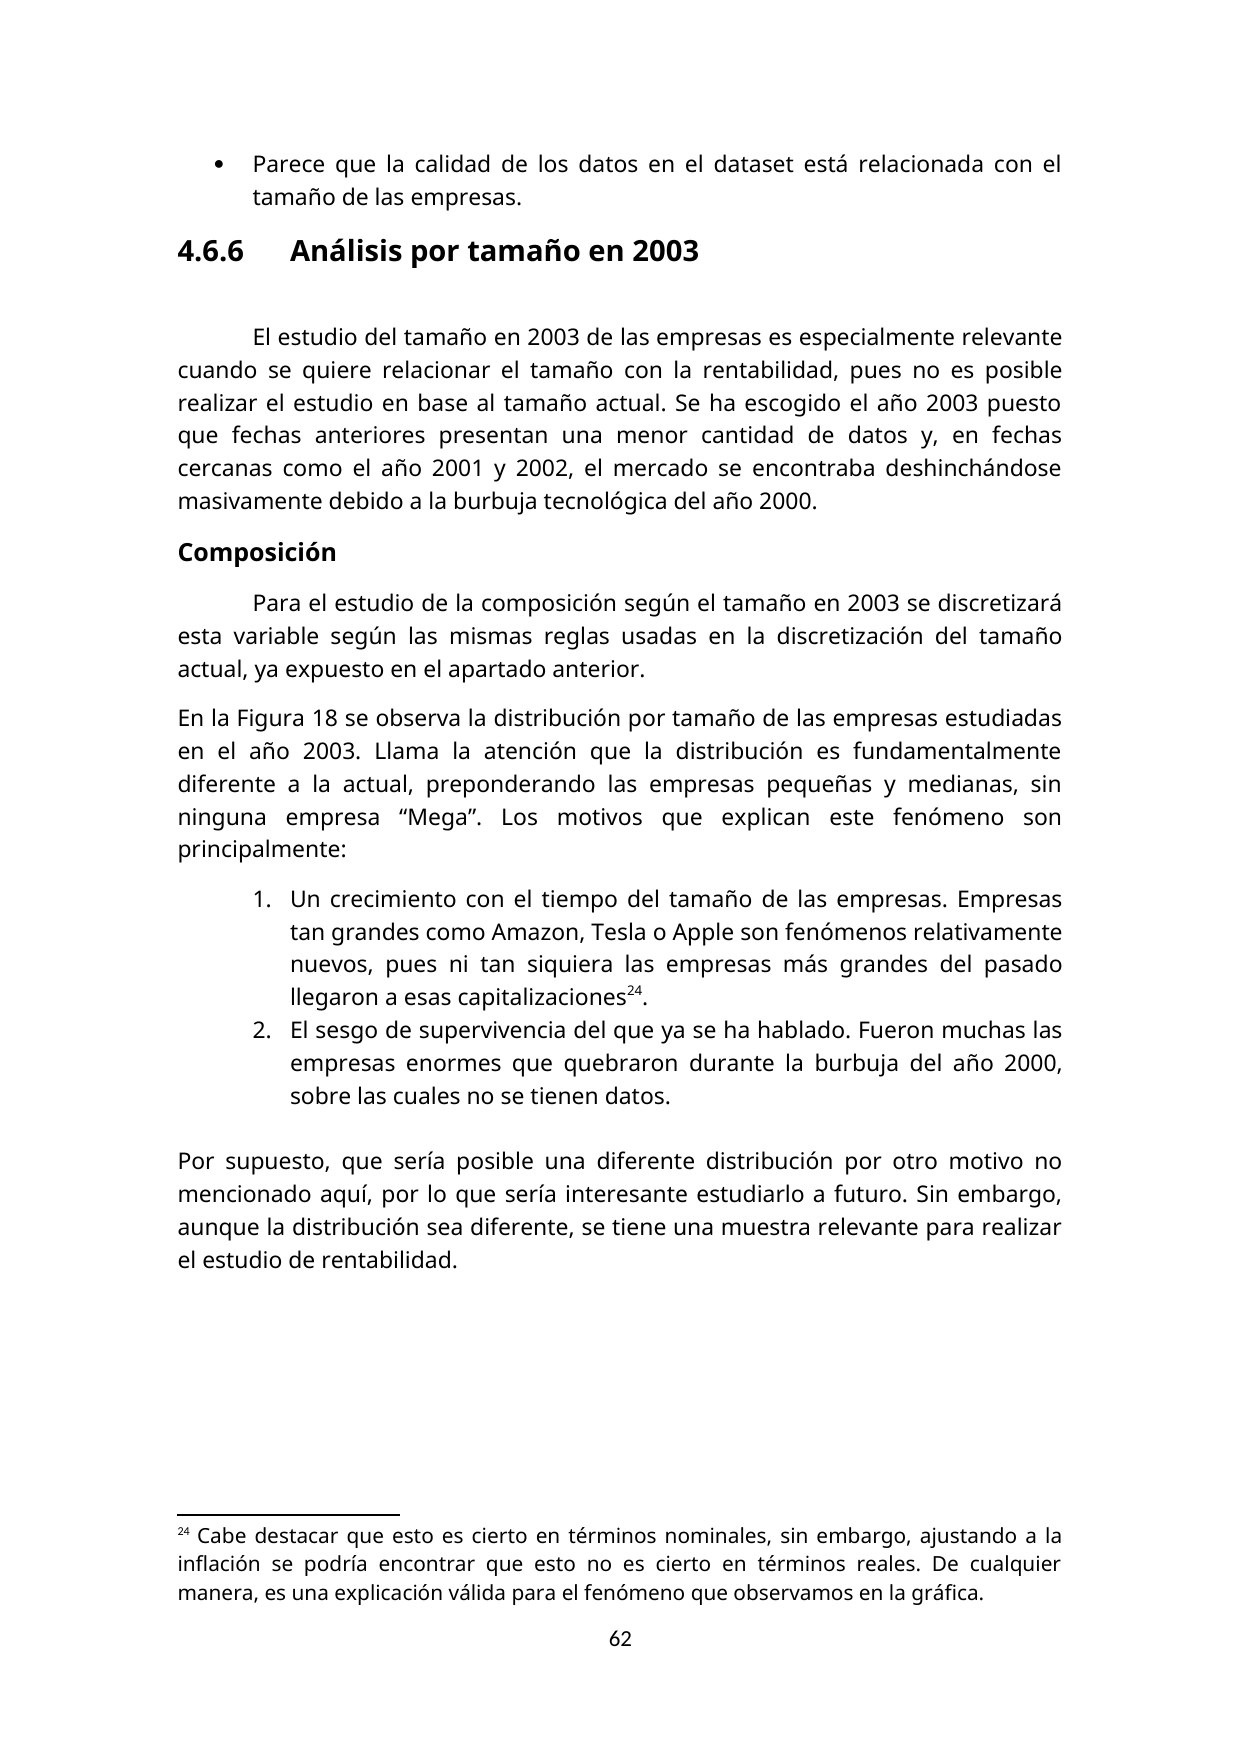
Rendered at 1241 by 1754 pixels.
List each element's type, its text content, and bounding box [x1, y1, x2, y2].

text Para el estudio de la composición según el tamaño en 2003 se discretizará esta variable según las mismas reglas usadas en la discretización del tamaño actual, ya expuesto en el apartado anterior. [177, 587, 1063, 684]
list El sesgo de supervivencia del que ya se ha hablado. Fueron muchas las empresas enormes que quebraron durante la burbuja del año 2000, sobre las cuales no se tienen datos. [252, 1014, 1063, 1111]
text El estudio del tamaño en 2003 de las empresas es especialmente relevante cuando se quiere relacionar el tamaño con la rentabilidad, pues no es posible realizar el estudio en base al tamaño actual. Se ha escogido el año 2003 puesto que fechas anteriores presentan una menor cantidad de datos y, en fechas cercanas como el año 2001 y 2002, el mercado se encontraba deshinchándose masivamente debido a la burbuja tecnológica del año 2000. [177, 321, 1063, 516]
text Composición [177, 534, 1063, 569]
text En la Figura 18 se observa la distribución por tamaño de las empresas estudiadas en el año 2003. Llama la atención que la distribución es fundamentalmente diferente a la actual, preponderando las empresas pequeñas y medianas, sin ninguna empresa “Mega”. Los motivos que explican este fenómeno son principalmente: [177, 702, 1063, 864]
subtitle Análisis por tamaño en 2003 [177, 230, 1063, 269]
list Parece que la calidad de los datos en el dataset está relacionada con el tamaño de las empresas. [215, 148, 1063, 212]
list Un crecimiento con el tiempo del tamaño de las empresas. Empresas tan grandes como Amazon, Tesla o Apple son fenómenos relativamente nuevos, pues ni tan siquiera las empresas más grandes del pasado llegaron a esas capitalizaciones. [252, 883, 1063, 1012]
list Por supuesto, que sería posible una diferente distribución por otro motivo no mencionado aquí, por lo que sería interesante estudiarlo a futuro. Sin embargo, aunque la distribución sea diferente, se tiene una muestra relevante para realizar el estudio de rentabilidad. [177, 1145, 1063, 1275]
